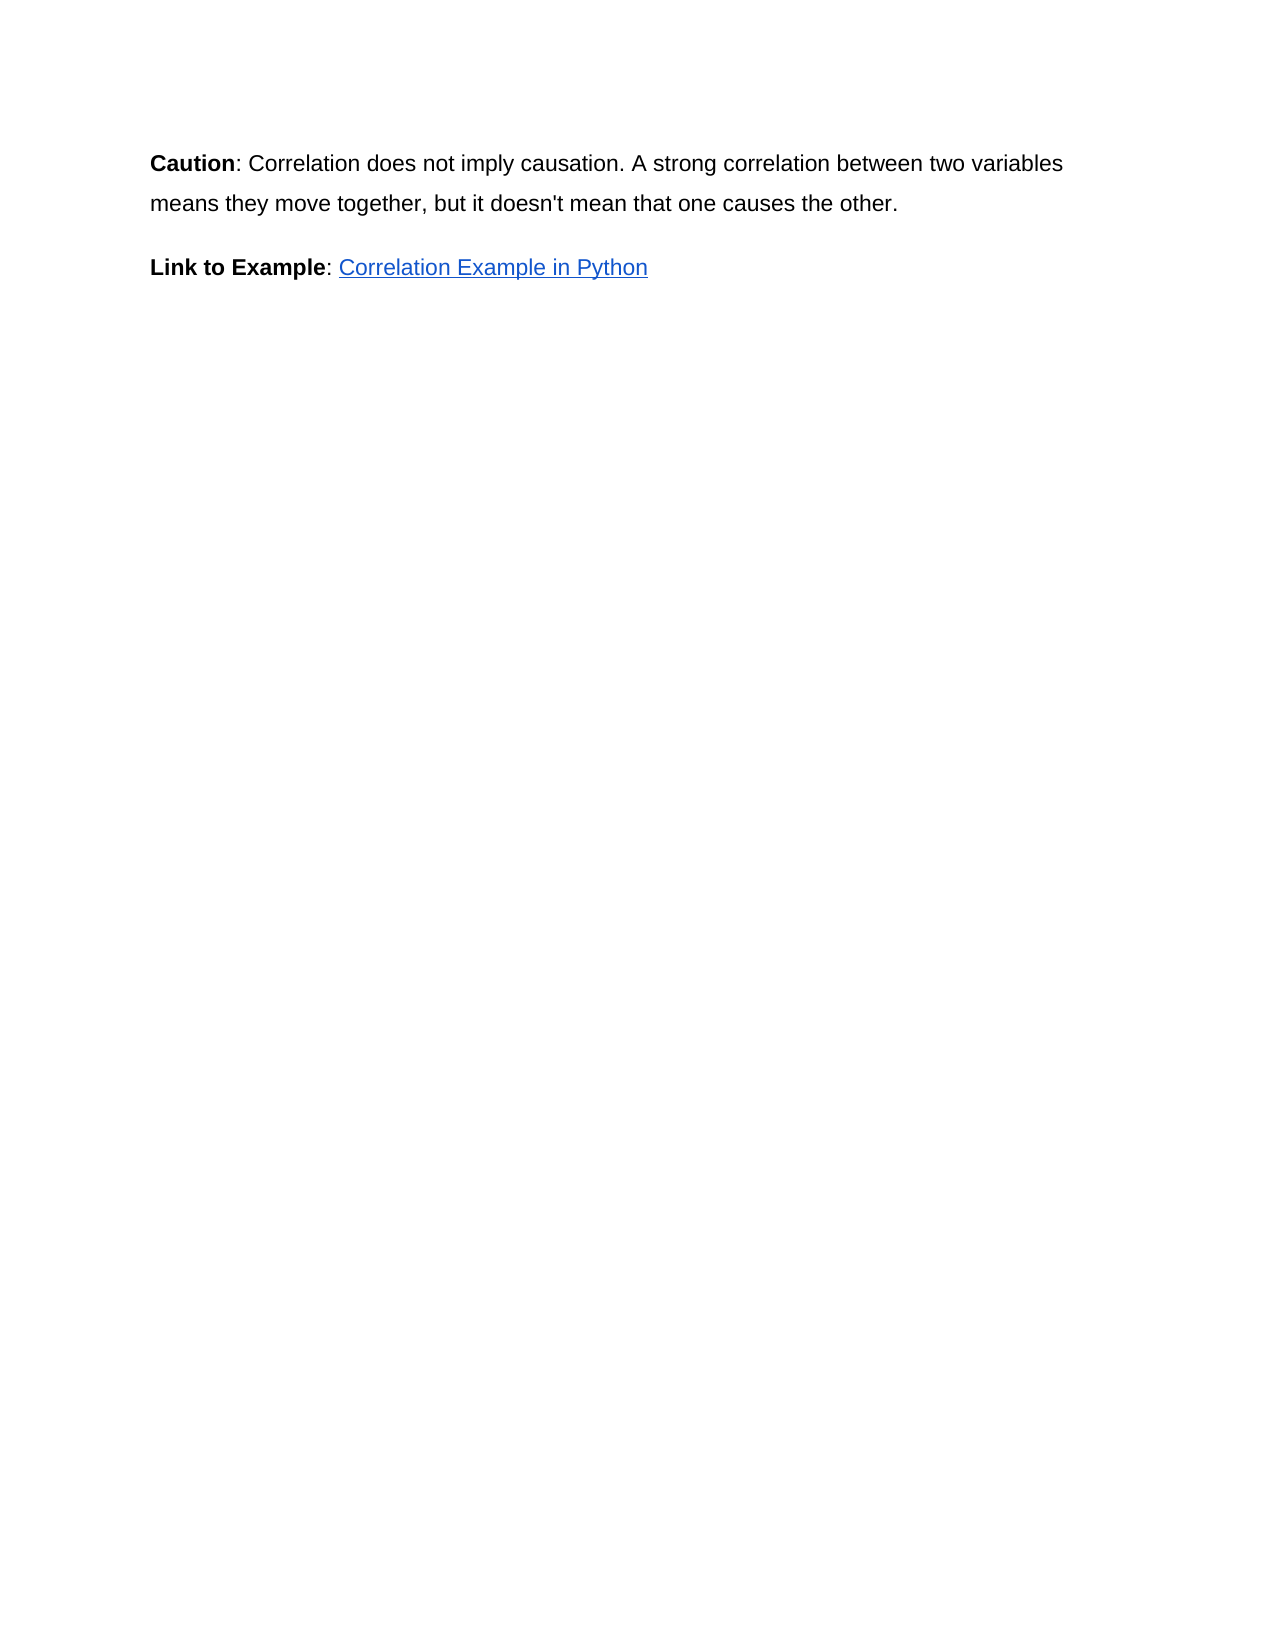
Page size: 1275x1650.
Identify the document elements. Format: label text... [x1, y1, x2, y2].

text Caution: Correlation does not imply causation. A strong correlation between two variables means they move together, but it doesn't mean that one causes the other. [150, 150, 1125, 216]
text Link to Example: Correlation Example in Python [150, 254, 1125, 280]
